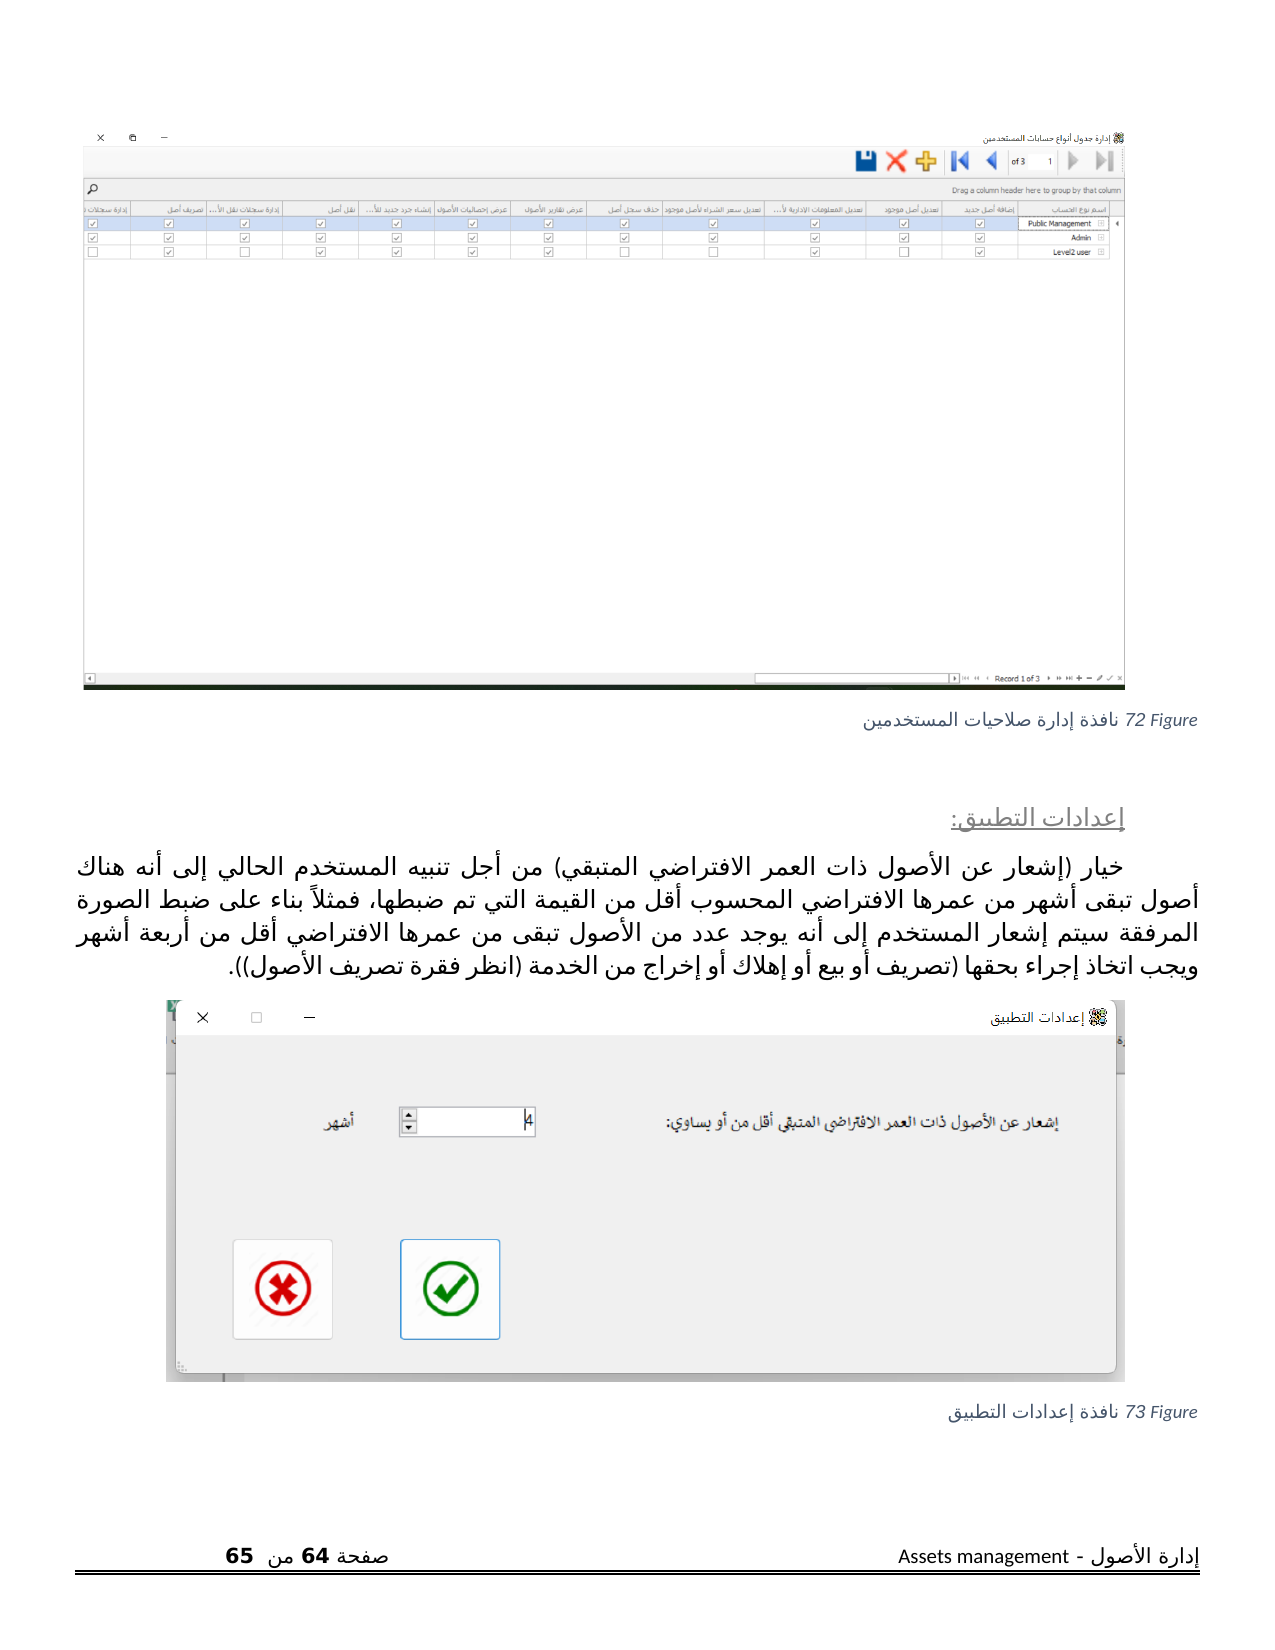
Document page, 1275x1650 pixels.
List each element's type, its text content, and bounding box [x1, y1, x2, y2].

subtitle إعدادات التطبيق: [75, 802, 1200, 832]
text خيار (إشعار عن الأصول ذات العمر الافتراضي المتبقي) من أجل تنبيه المستخدم الحالي إلى أنه هناك أصول تبقى أشهر من عمرها الافتراضي المحسوب أقل من القيمة التي تم ضبطها، فمثلاً بناء على ضبط الصورة المرفقة سيتم إشعار المستخدم إلى أنه يوجد عدد من الأصول تبقى من عمرها الافتراضي أقل من أربعة أشهر ويجب اتخاذ إجراء بحقها (تصريف أو بيع أو إهلاك أو إخراج من الخدمة (انظر فقرة تصريف الأصول)). [75, 852, 1200, 981]
text Figure 72 نافذة إدارة صلاحيات المستخدمين [75, 709, 1200, 732]
picture [83, 131, 1125, 690]
picture [166, 1000, 1125, 1382]
text Figure 73 نافذة إعدادات التطبيق [75, 1400, 1200, 1423]
